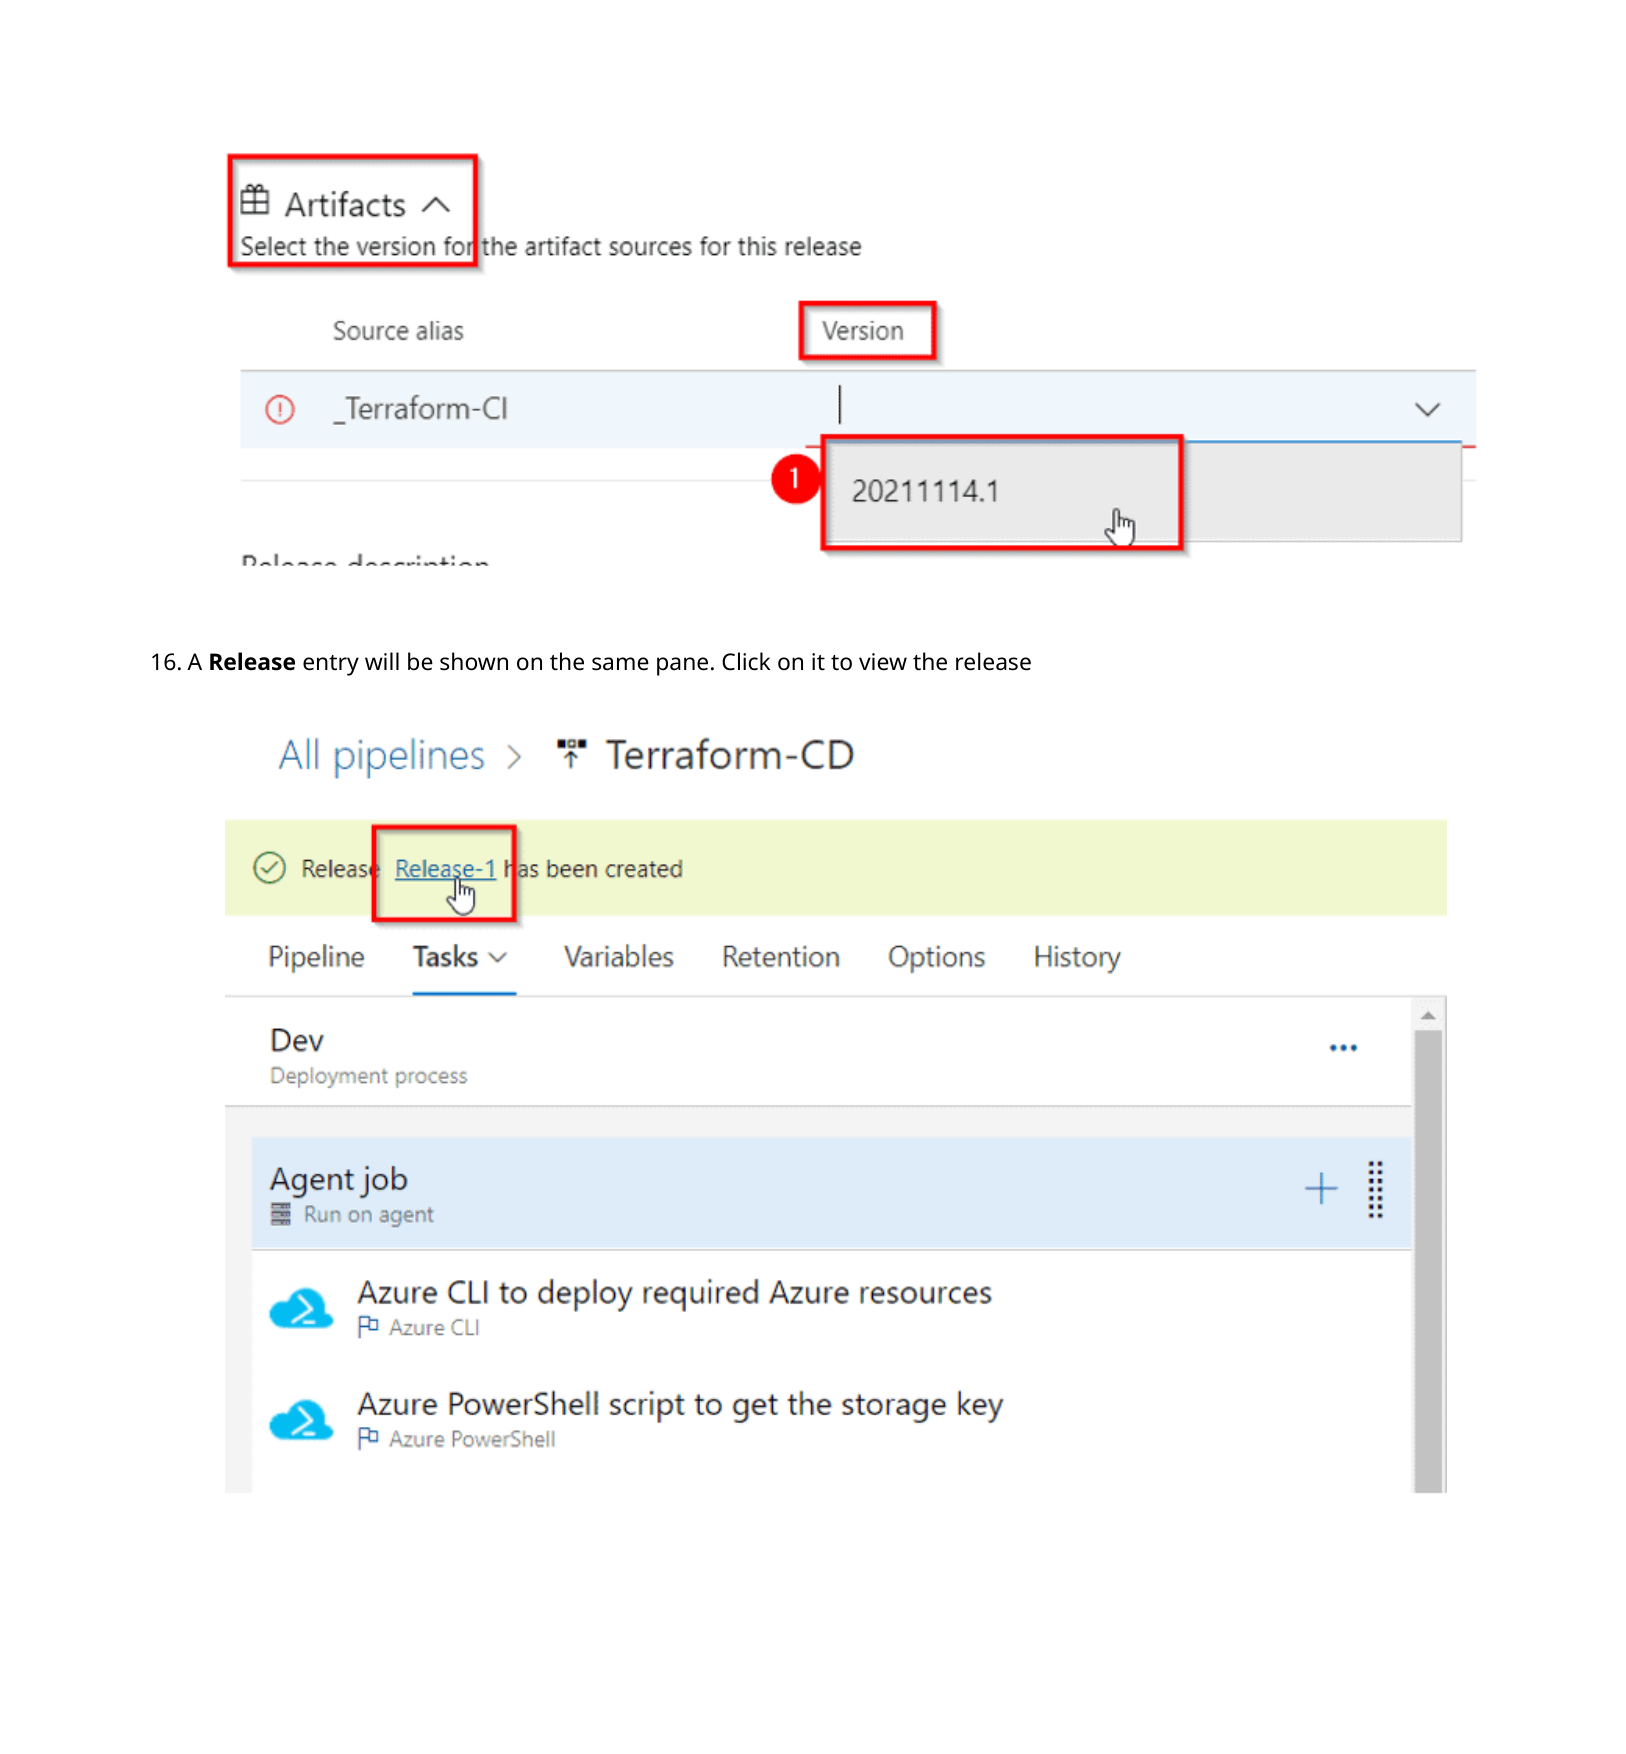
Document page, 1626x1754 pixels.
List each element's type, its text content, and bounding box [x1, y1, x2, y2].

picture [225, 713, 1447, 1498]
picture [225, 150, 1486, 577]
list A Release entry will be shown on the same pane. Click on it to view the release [150, 646, 1475, 677]
